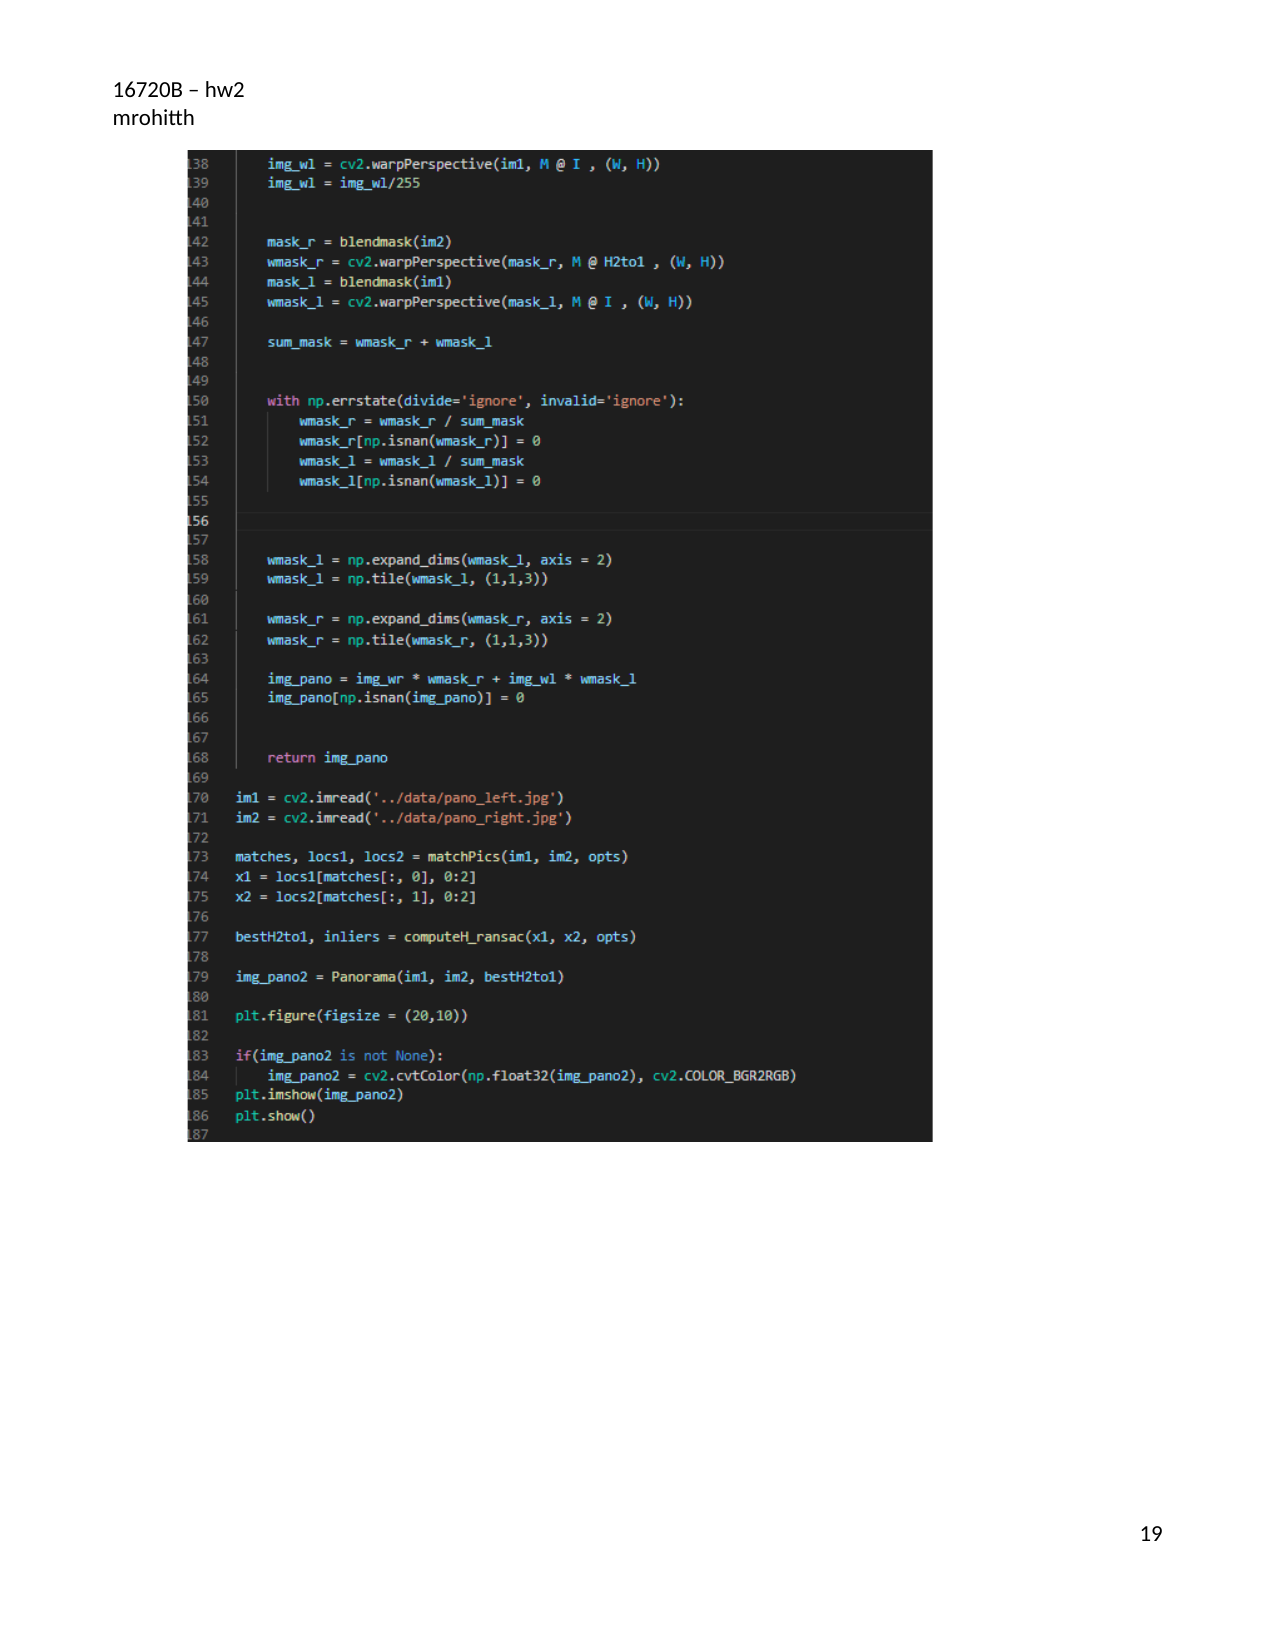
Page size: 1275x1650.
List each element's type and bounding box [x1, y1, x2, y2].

picture [187, 150, 933, 1142]
